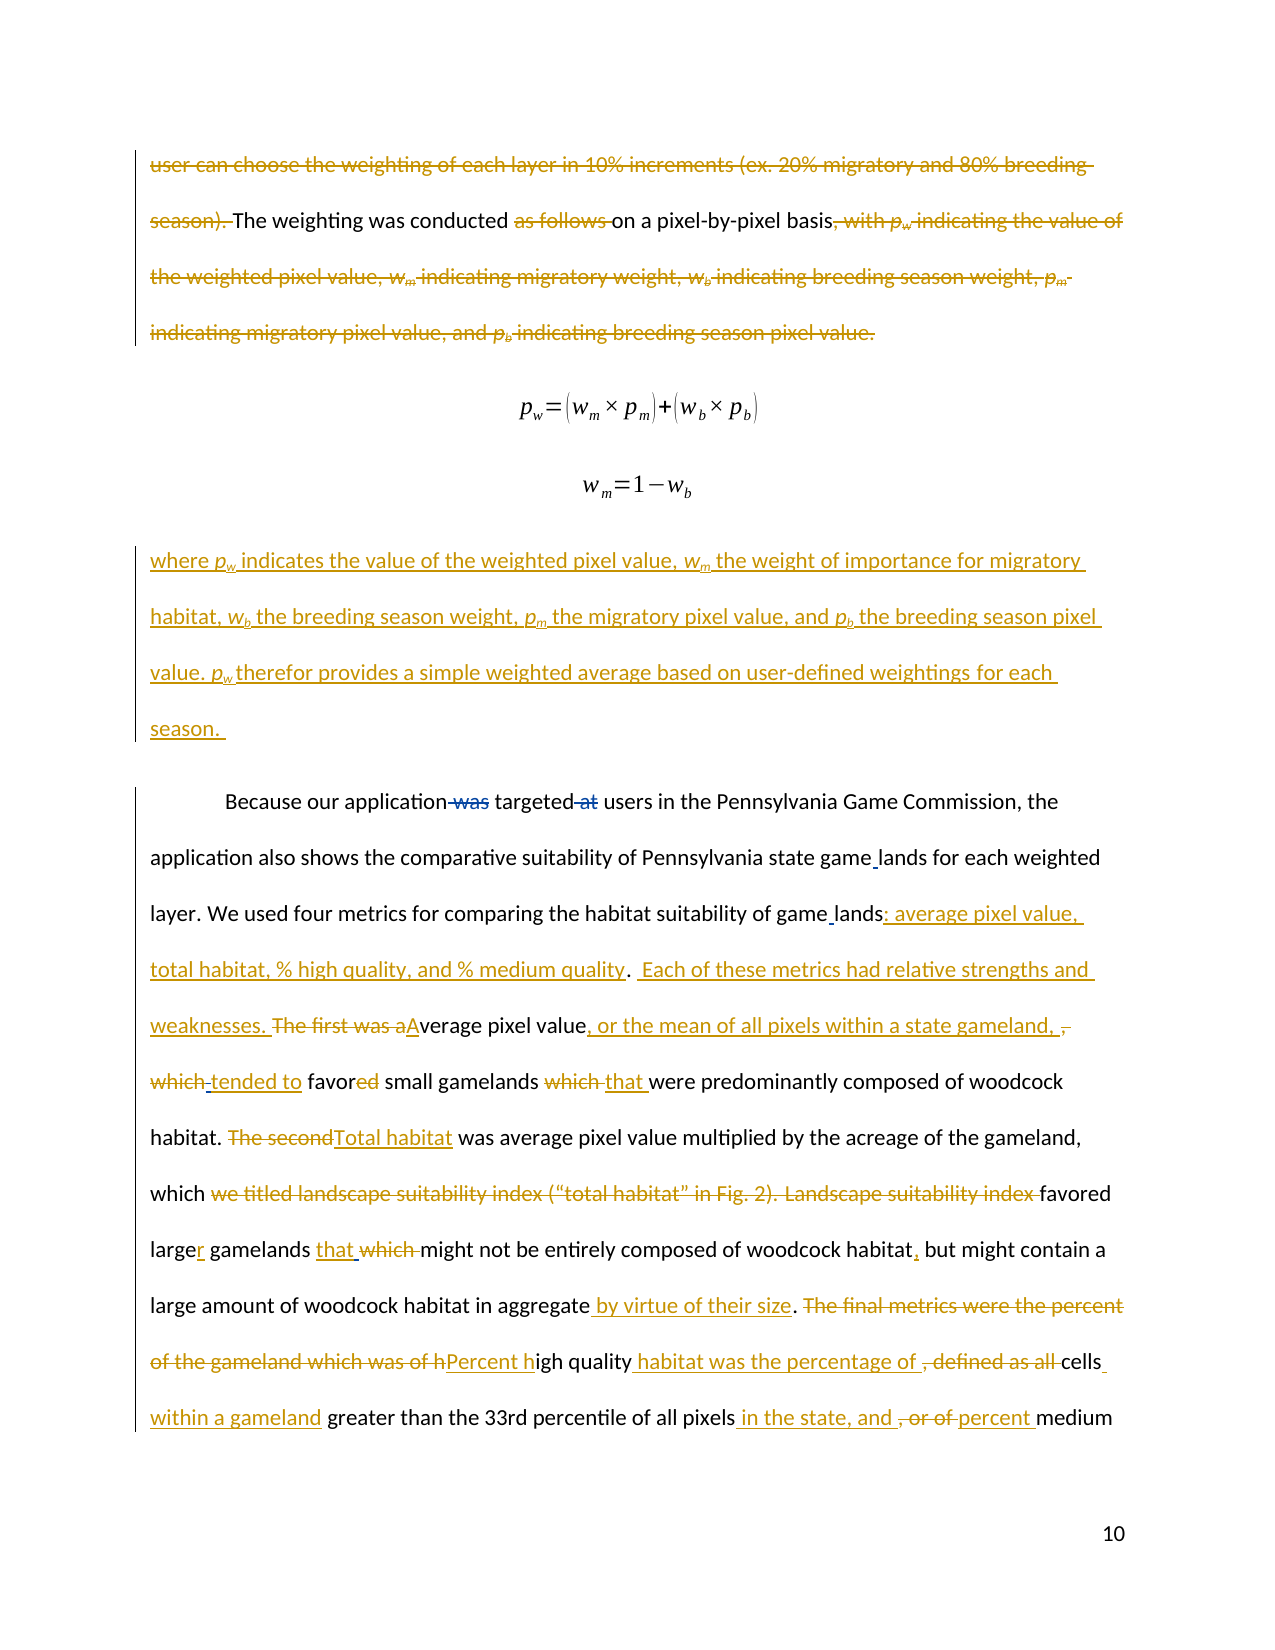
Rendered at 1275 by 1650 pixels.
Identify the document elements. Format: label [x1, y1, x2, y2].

text [150, 787, 1125, 1432]
text [150, 150, 1125, 346]
